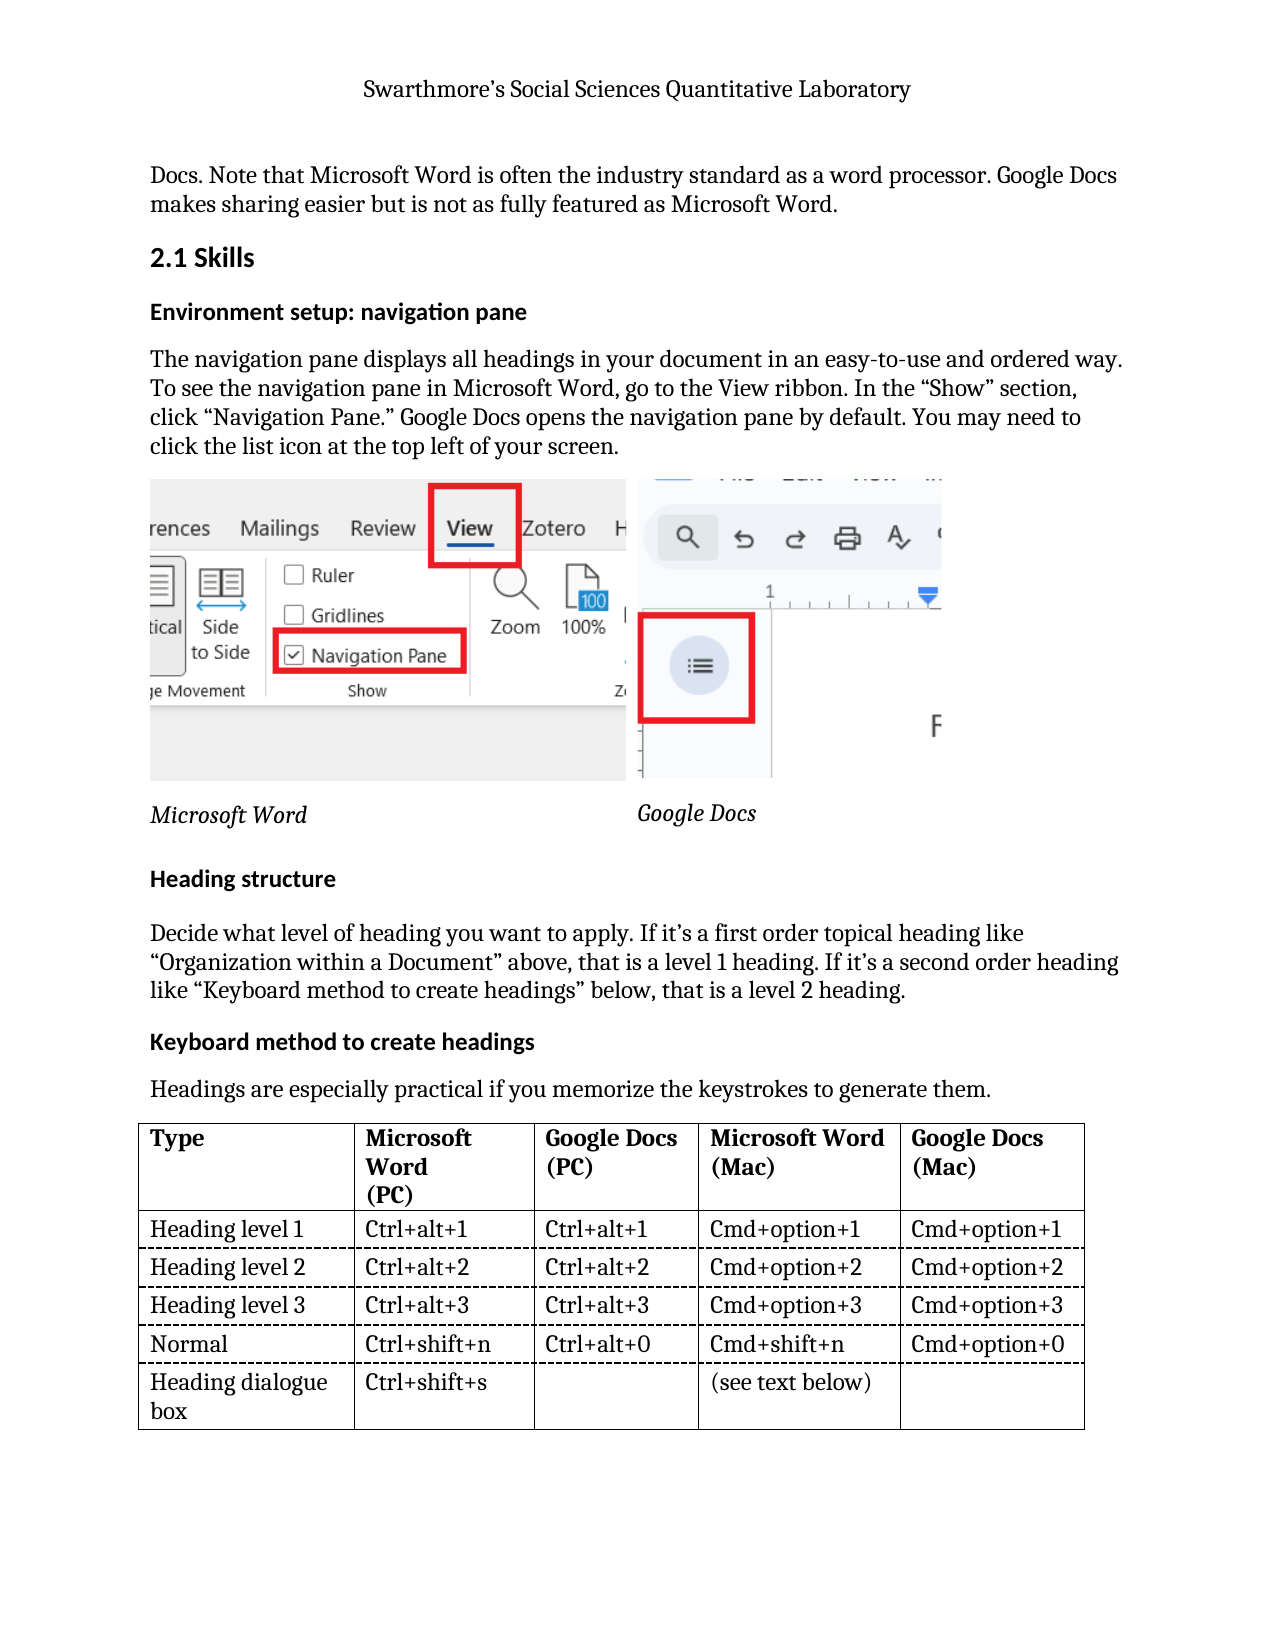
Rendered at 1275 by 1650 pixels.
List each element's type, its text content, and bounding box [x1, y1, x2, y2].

table_cell Heading dialogue box [139, 1362, 354, 1429]
table_header Microsoft Word [139, 479, 626, 842]
subtitle Environment setup: navigation pane [150, 296, 1125, 327]
table_cell Cmd+option+2 [901, 1247, 1084, 1286]
table_cell Ctrl+alt+0 [535, 1324, 698, 1362]
text Decide what level of heading you want to apply. If it’s a first order topical heading like “Organization within a Document” above, that is a level 1 heading. If it’s a second order heading like “Keyboard method to create headings” below, that is a level 2 heading. [150, 919, 1125, 1005]
table_header Microsoft Word (Mac) [699, 1124, 900, 1210]
table_header Google Docs [626, 479, 1114, 842]
table_cell Ctrl+alt+1 [535, 1211, 698, 1247]
table_cell Normal [139, 1324, 354, 1362]
table_cell Ctrl+alt+3 [355, 1286, 534, 1324]
table_cell Cmd+option+0 [901, 1324, 1084, 1362]
text Headings are especially practical if you memorize the keystrokes to generate them. [150, 1075, 1125, 1104]
table_header Type [139, 1124, 354, 1210]
picture [637, 479, 942, 778]
subtitle 2.1 Skills [150, 239, 1125, 275]
table_header Google Docs (PC) [535, 1124, 698, 1210]
table_cell Cmd+option+2 [699, 1247, 900, 1286]
table_cell Cmd+option+1 [901, 1211, 1084, 1247]
table_cell (see text below) [699, 1362, 900, 1429]
table_cell Cmd+shift+n [699, 1324, 900, 1362]
table_cell Ctrl+shift+n [355, 1324, 534, 1362]
table_cell [535, 1362, 698, 1429]
table_cell Cmd+option+3 [901, 1286, 1084, 1324]
text The navigation pane displays all headings in your document in an easy-to-use and ordered way. To see the navigation pane in Microsoft Word, go to the View ribbon. In the “Show” section, click “Navigation Pane.” Google Docs opens the navigation pane by default. You may need to click the list icon at the top left of your screen. [150, 345, 1125, 460]
table_header Microsoft Word (PC) [355, 1124, 534, 1210]
table_cell Ctrl+alt+2 [535, 1247, 698, 1286]
table_cell Heading level 2 [139, 1247, 354, 1286]
picture [150, 479, 627, 781]
table_cell [901, 1362, 1084, 1429]
table_cell Heading level 3 [139, 1286, 354, 1324]
table_header Google Docs (Mac) [901, 1124, 1084, 1210]
subtitle Keyboard method to create headings [150, 1026, 1125, 1056]
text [150, 161, 1125, 219]
table_cell Cmd+option+1 [699, 1211, 900, 1247]
table_cell Ctrl+alt+2 [355, 1247, 534, 1286]
table_cell Ctrl+alt+3 [535, 1286, 698, 1324]
table_cell Ctrl+alt+1 [355, 1211, 534, 1247]
subtitle Heading structure [150, 863, 1125, 894]
table_cell Heading level 1 [139, 1211, 354, 1247]
table_cell Cmd+option+3 [699, 1286, 900, 1324]
table_cell Ctrl+shift+s [355, 1362, 534, 1429]
